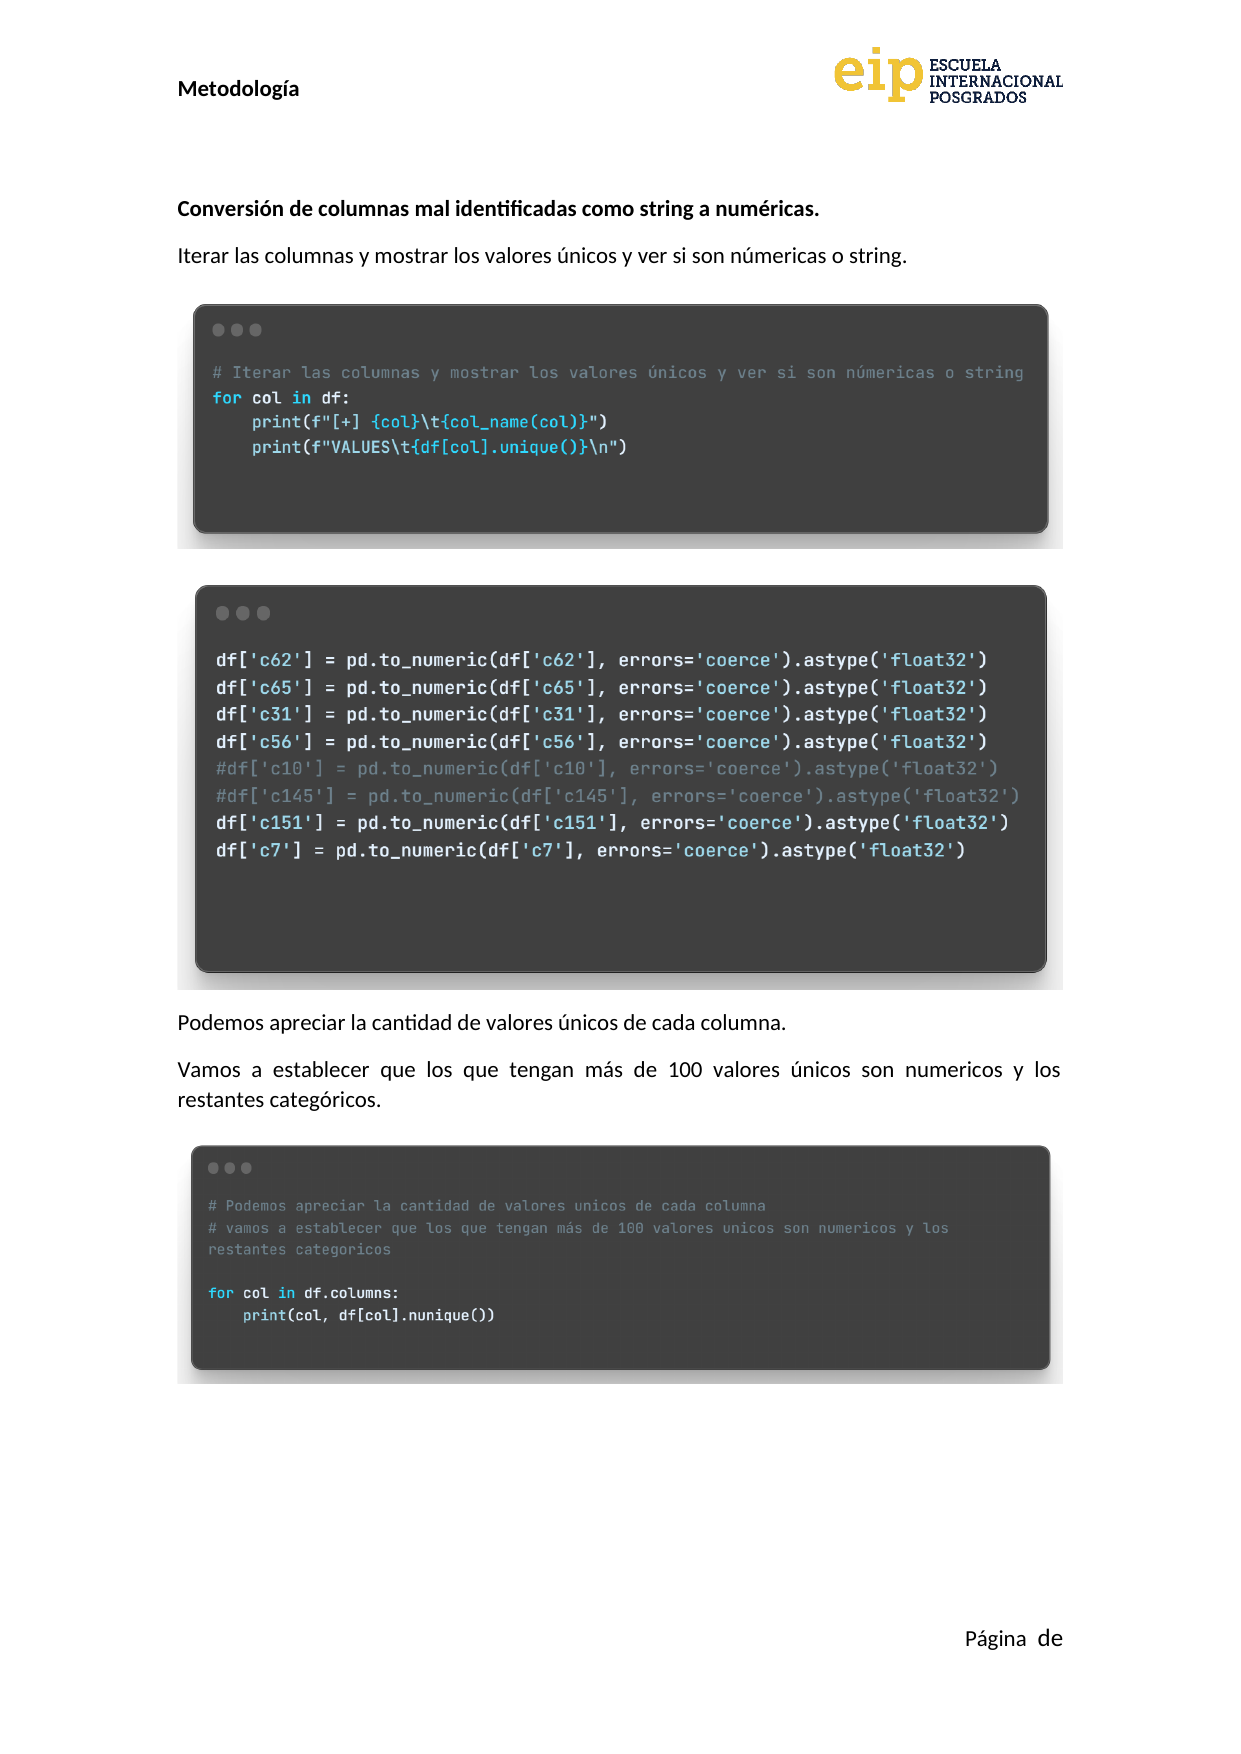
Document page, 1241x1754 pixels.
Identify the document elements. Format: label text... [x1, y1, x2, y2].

picture [177, 1132, 1063, 1384]
picture [834, 47, 1063, 103]
text Iterar las columnas y mostrar los valores únicos y ver si son númericas o string. [177, 241, 1063, 269]
text Podemos apreciar la cantidad de valores únicos de cada columna. [177, 1008, 1063, 1036]
text Vamos a establecer que los que tengan más de 100 valores únicos son numericos y los restantes categóricos. [177, 1055, 1063, 1113]
picture [177, 288, 1063, 549]
picture [177, 567, 1063, 990]
text Conversión de columnas mal identificadas como string a numéricas. [177, 194, 1063, 222]
